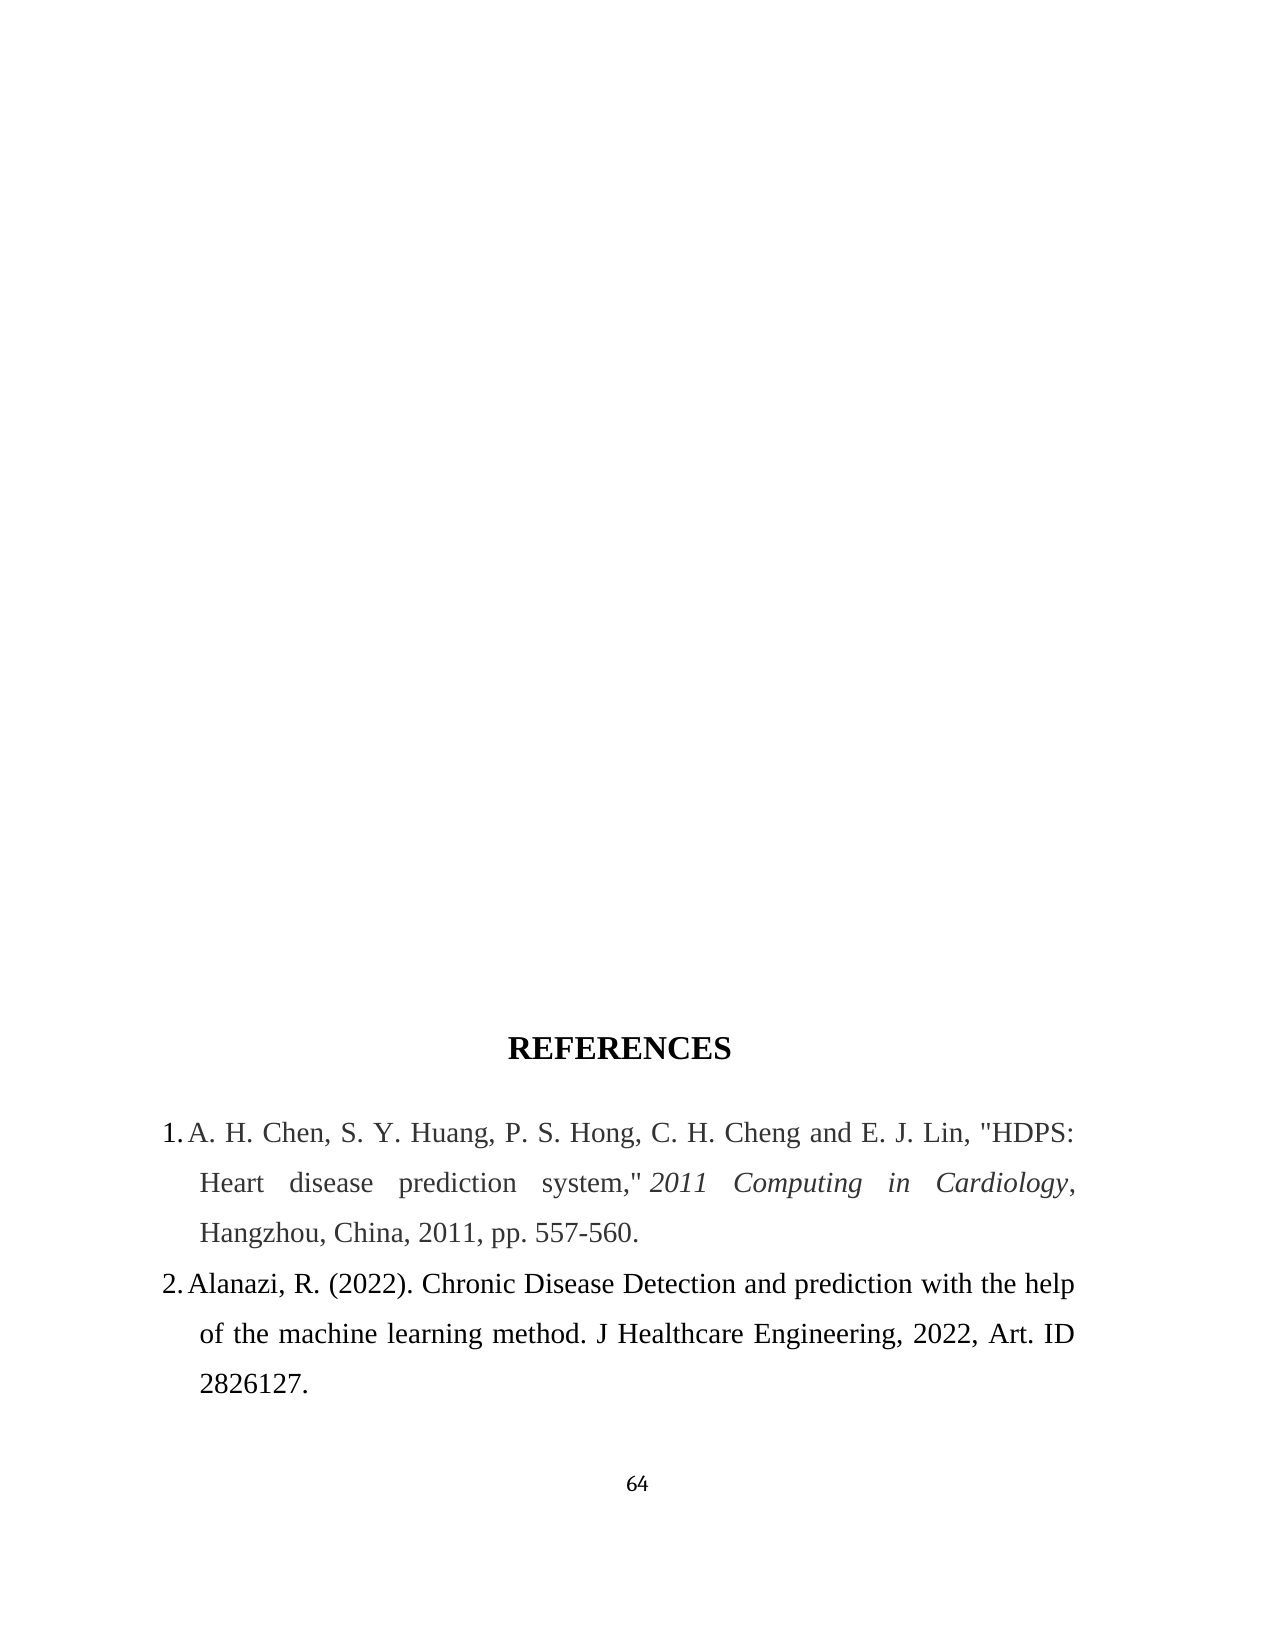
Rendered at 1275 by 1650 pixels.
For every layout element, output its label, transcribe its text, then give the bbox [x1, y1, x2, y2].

list Alanazi, R. (2022). Chronic Disease Detection and prediction with the help of the machine learning method. J Healthcare Engineering, 2022, Art. ID 2826127. [162, 1295, 1076, 1429]
list A. H. Chen, S. Y. Huang, P. S. Hong, C. H. Cheng and E. J. Lin, "HDPS: Heart disease prediction system," 2011 Computing in Cardiology, Hangzhou, China, 2011, pp. 557-560. [162, 1115, 1076, 1249]
text REFERENCES [199, 1028, 1076, 1067]
